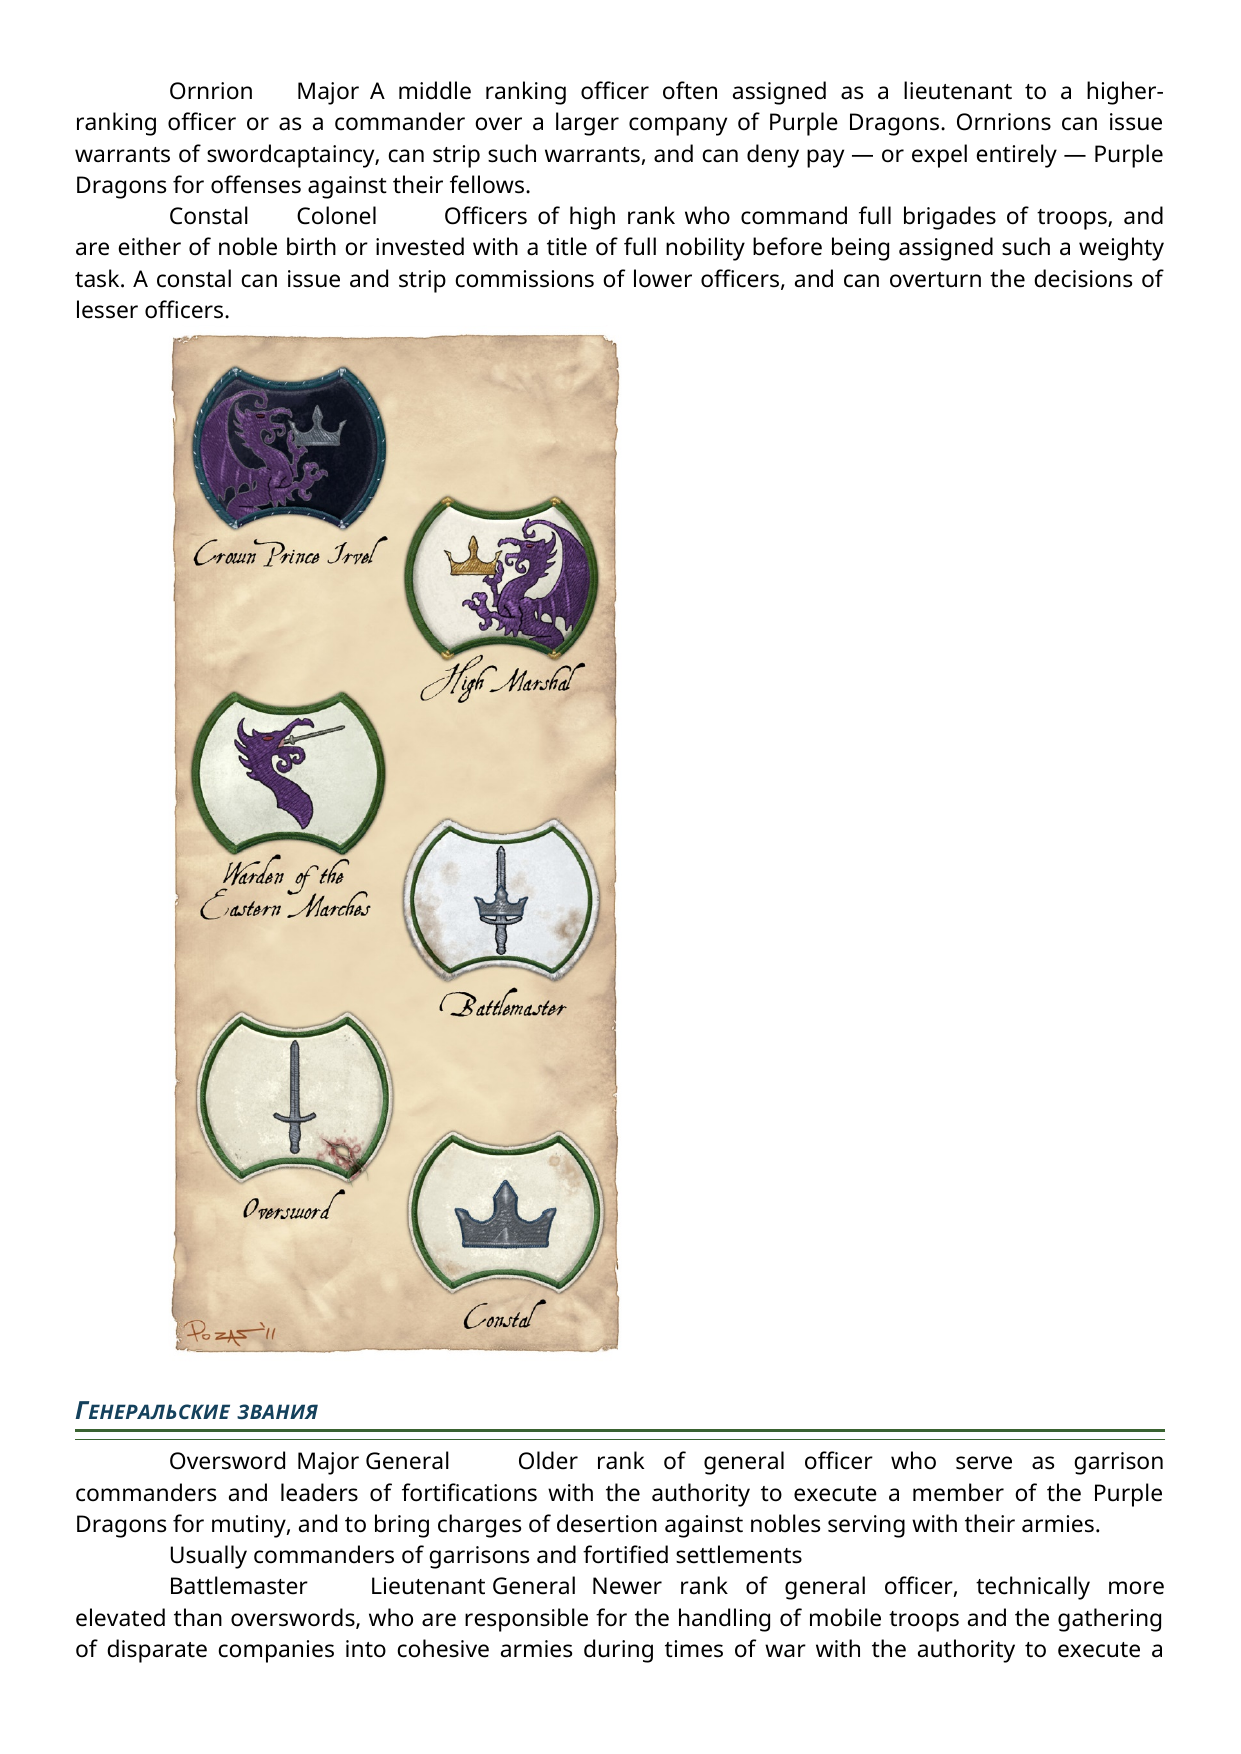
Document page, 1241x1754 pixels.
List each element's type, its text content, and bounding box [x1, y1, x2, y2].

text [75, 1570, 1165, 1664]
text Usually commanders of garrisons and fortified settlements [75, 1539, 1165, 1570]
subtitle Генеральские звания [75, 1393, 1165, 1429]
picture [168, 325, 622, 1362]
text Oversword Major General Older rank of general officer who serve as garrison commanders and leaders of fortifications with the authority to execute a member of the Purple Dragons for mutiny, and to bring charges of desertion against nobles serving with their armies. [75, 1445, 1165, 1539]
text Constal Colonel Officers of high rank who command full brigades of troops, and are either of noble birth or invested with a title of full nobility before being assigned such a weighty task. A constal can issue and strip commissions of lower officers, and can overturn the decisions of lesser officers. [75, 200, 1165, 325]
text Ornrion Major A middle ranking officer often assigned as a lieutenant to a higher-ranking officer or as a commander over a larger company of Purple Dragons. Ornrions can issue warrants of swordcaptaincy, can strip such warrants, and can deny pay — or expel entirely — Purple Dragons for offenses against their fellows. [75, 75, 1165, 200]
